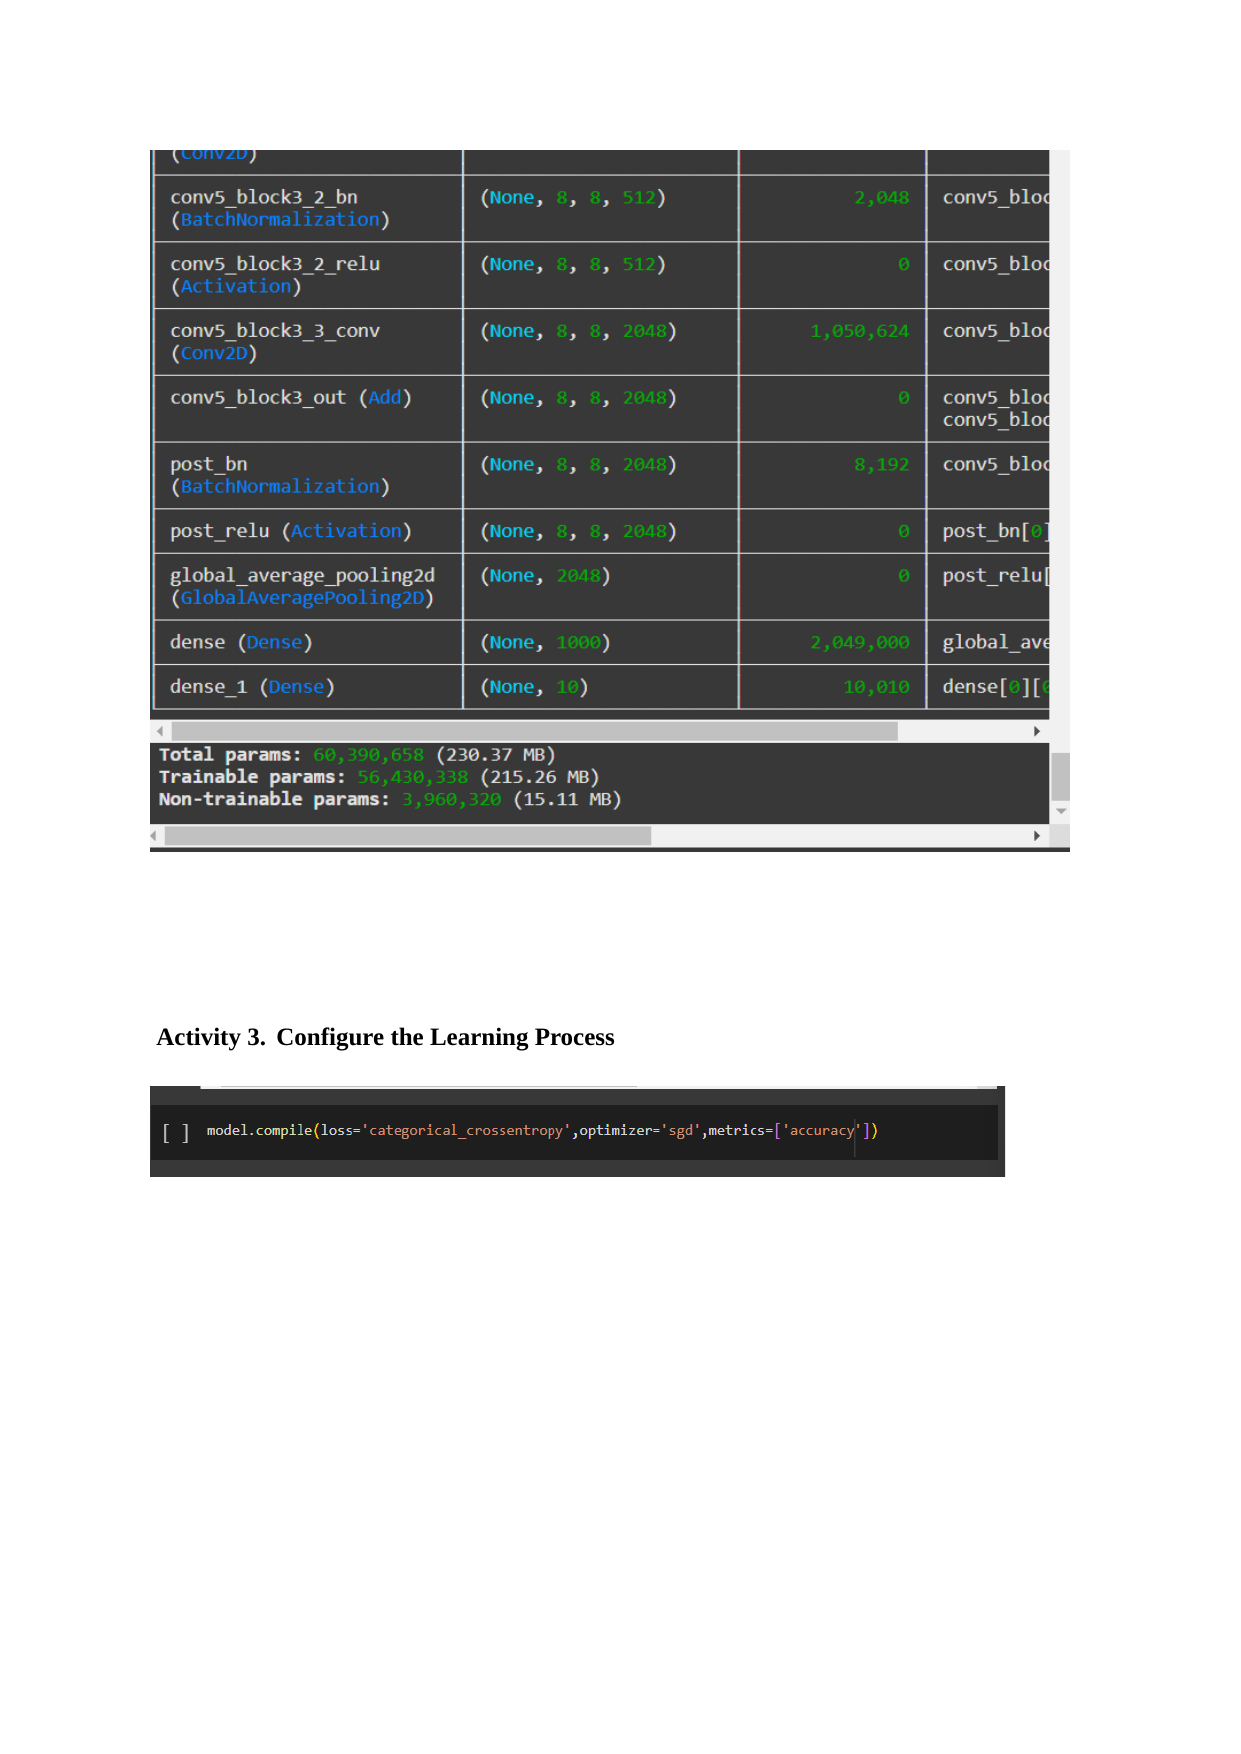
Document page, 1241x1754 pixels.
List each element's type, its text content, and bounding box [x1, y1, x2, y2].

text Activity 3. Configure the Learning Process [150, 1022, 1109, 1051]
picture [150, 1086, 1006, 1177]
picture [150, 150, 1070, 852]
